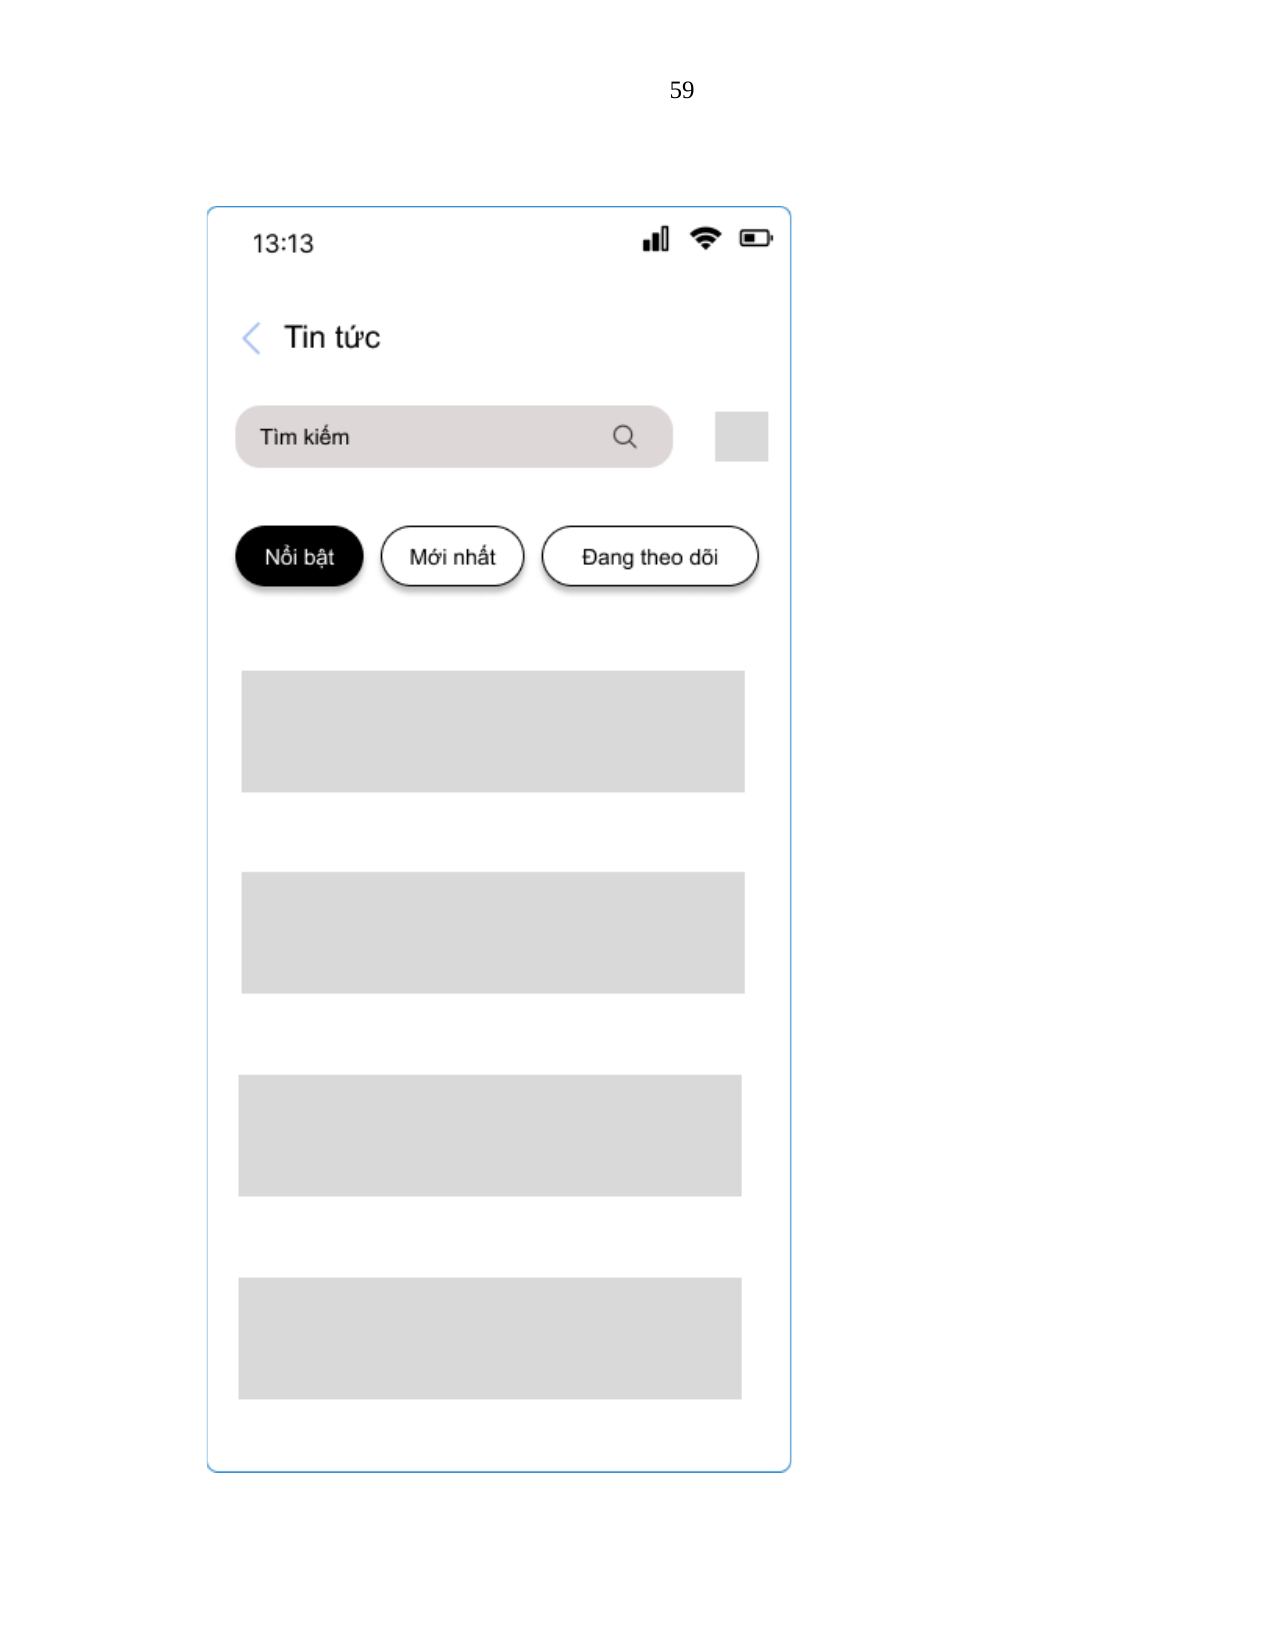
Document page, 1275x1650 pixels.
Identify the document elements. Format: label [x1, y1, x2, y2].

picture [206, 206, 792, 1473]
